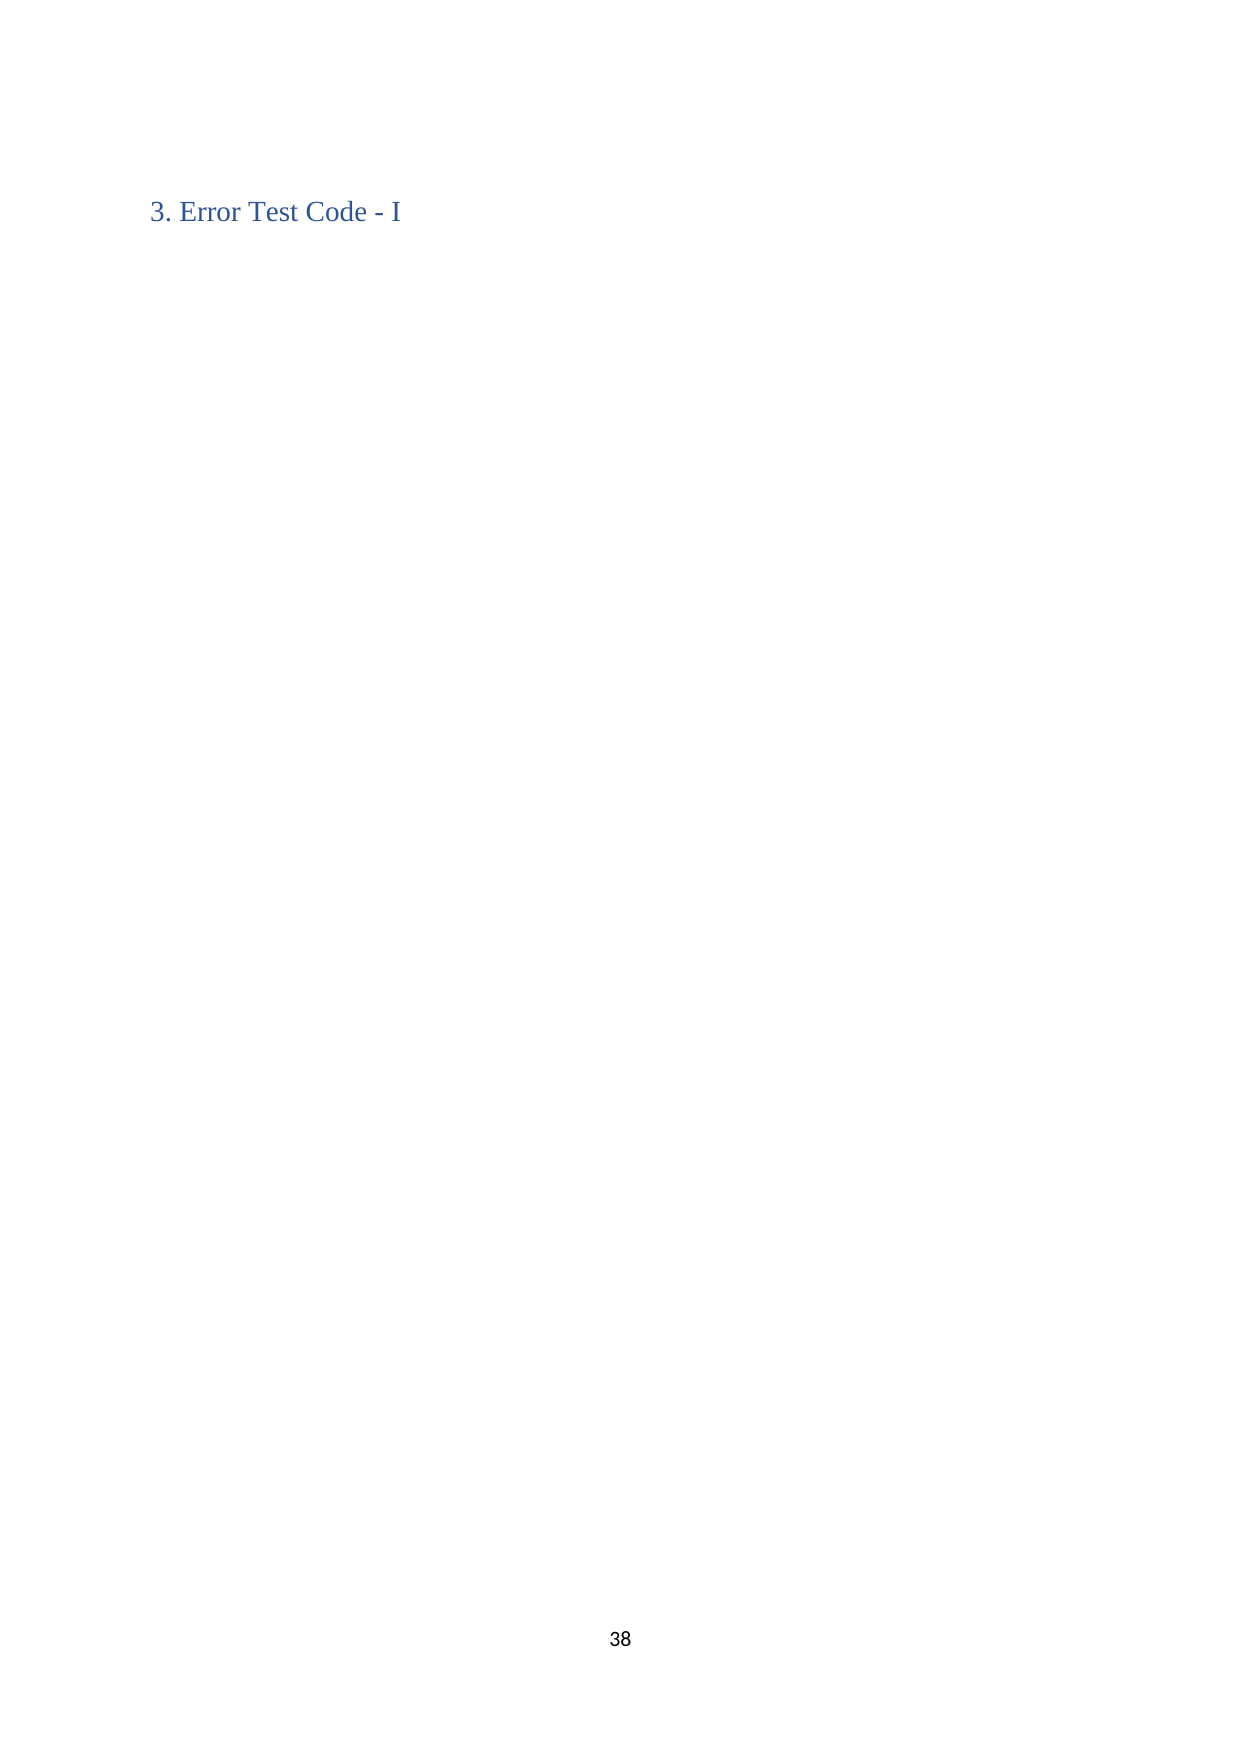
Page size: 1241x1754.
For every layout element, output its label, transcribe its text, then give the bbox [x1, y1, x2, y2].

subtitle 3. Error Test Code - I [150, 194, 1090, 227]
